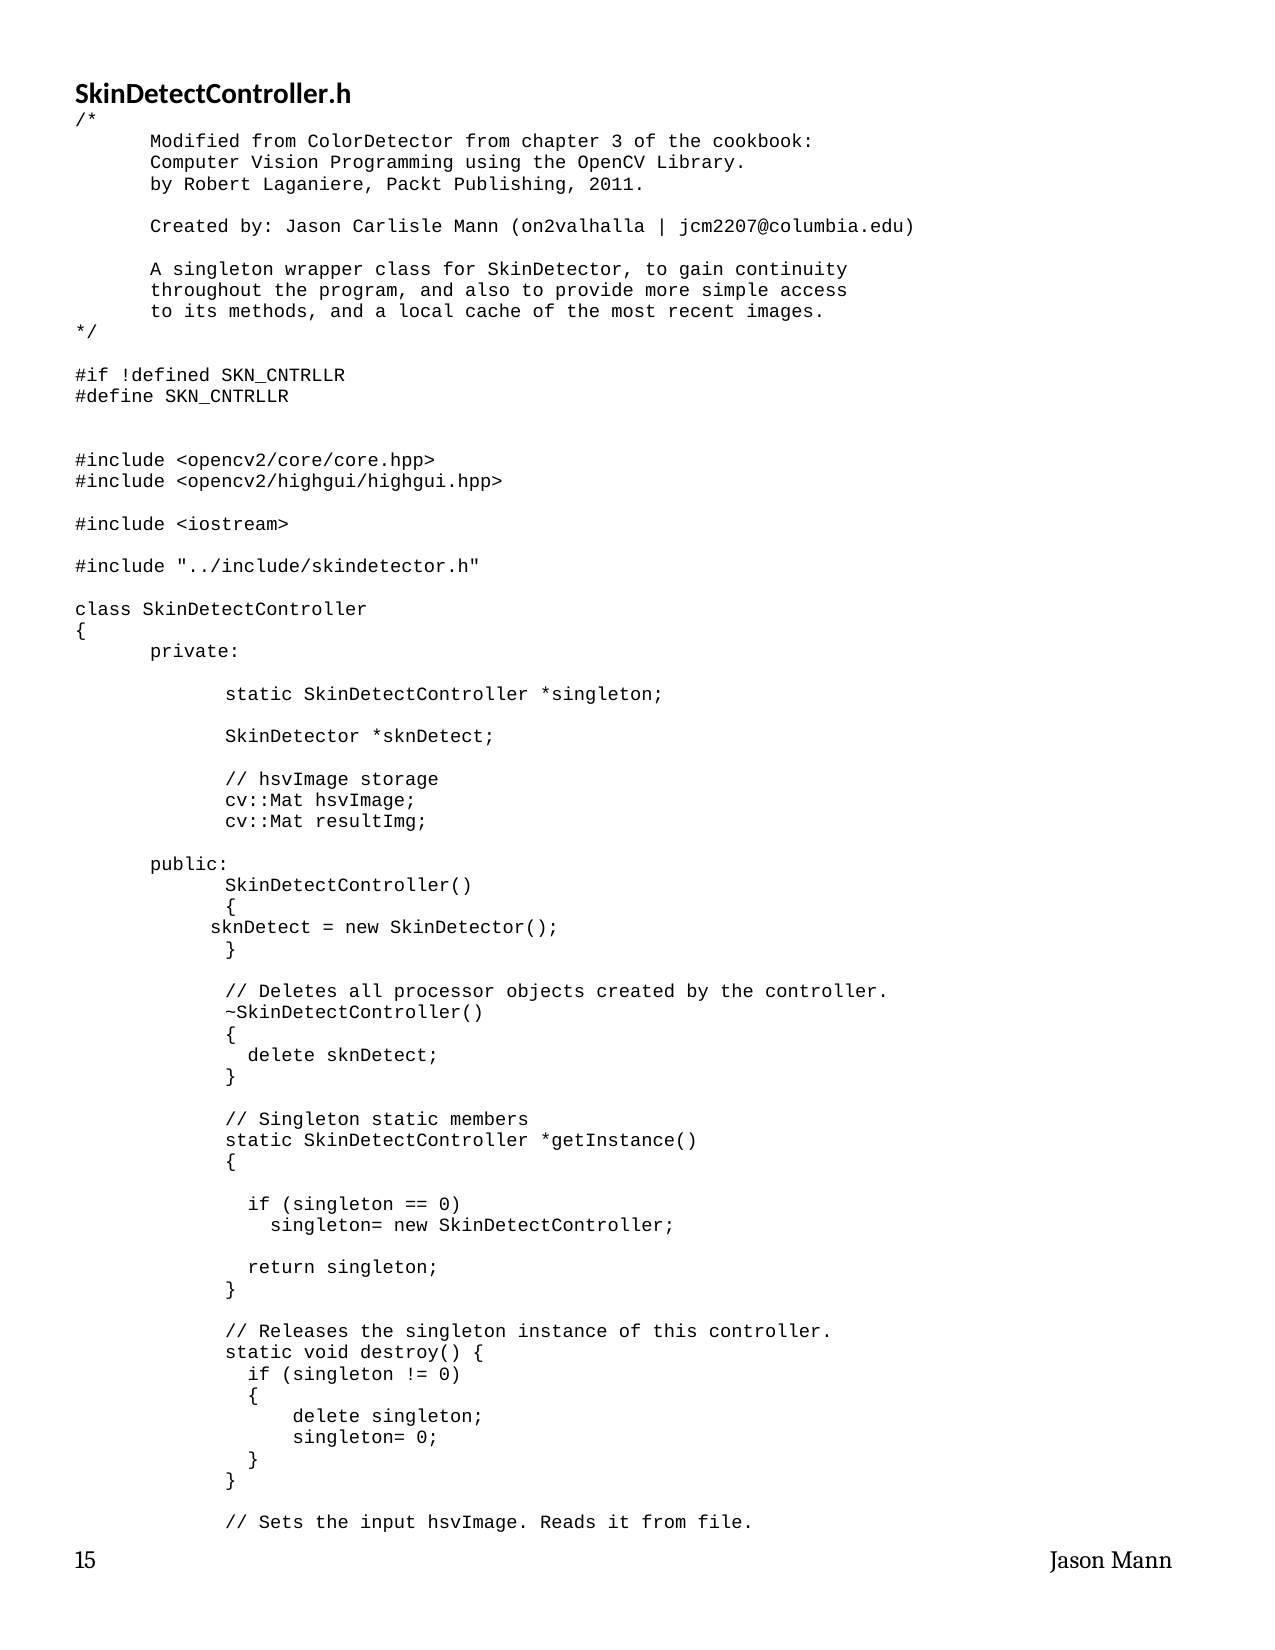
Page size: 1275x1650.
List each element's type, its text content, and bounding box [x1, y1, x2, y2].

text static void destroy() { [75, 1343, 1200, 1364]
text { [75, 621, 1200, 642]
text #include <iostream> [75, 514, 1200, 536]
text // Sets the input hsvImage. Reads it from file. [75, 1513, 1200, 1534]
text delete sknDetect; [75, 1046, 1200, 1067]
text return singleton; [75, 1258, 1200, 1279]
text Created by: Jason Carlisle Mann (on2valhalla | jcm2207@columbia.edu) [75, 217, 1200, 238]
text } [75, 1449, 1200, 1471]
text { [75, 1024, 1200, 1046]
text to its methods, and a local cache of the most recent images. [75, 302, 1200, 323]
text delete singleton; [75, 1407, 1200, 1428]
text static SkinDetectController *singleton; [75, 684, 1200, 706]
text // Singleton static members [75, 1109, 1200, 1131]
text by Robert Laganiere, Packt Publishing, 2011. [75, 174, 1200, 196]
text Computer Vision Programming using the OpenCV Library. [75, 153, 1200, 174]
text } [75, 939, 1200, 961]
text } [75, 1471, 1200, 1492]
text singleton= 0; [75, 1428, 1200, 1449]
text } [75, 1067, 1200, 1088]
text if (singleton != 0) [75, 1364, 1200, 1386]
text singleton= new SkinDetectController; [75, 1216, 1200, 1237]
text { [75, 1386, 1200, 1407]
text } [75, 1279, 1200, 1301]
text class SkinDetectController [75, 599, 1200, 621]
text public: [75, 854, 1200, 876]
text // hsvImage storage [75, 769, 1200, 791]
text SkinDetector *sknDetect; [75, 727, 1200, 748]
text /* [75, 111, 1200, 132]
text // Releases the singleton instance of this controller. [75, 1322, 1200, 1343]
text #include "../include/skindetector.h" [75, 557, 1200, 578]
text A singleton wrapper class for SkinDetector, to gain continuity [75, 259, 1200, 281]
text #include <opencv2/highgui/highgui.hpp> [75, 472, 1200, 493]
text #if !defined SKN_CNTRLLR [75, 366, 1200, 387]
text #define SKN_CNTRLLR [75, 387, 1200, 408]
text if (singleton == 0) [75, 1194, 1200, 1216]
text private: [75, 642, 1200, 663]
text sknDetect = new SkinDetector(); [75, 918, 1200, 939]
text SkinDetectController() [75, 876, 1200, 897]
text */ [75, 323, 1200, 344]
text ~SkinDetectController() [75, 1003, 1200, 1024]
text { [75, 1152, 1200, 1173]
text cv::Mat resultImg; [75, 812, 1200, 833]
text Modified from ColorDetector from chapter 3 of the cookbook: [75, 132, 1200, 153]
text SkinDetectController.h [75, 75, 1200, 111]
text cv::Mat hsvImage; [75, 791, 1200, 812]
text throughout the program, and also to provide more simple access [75, 281, 1200, 302]
text #include <opencv2/core/core.hpp> [75, 451, 1200, 472]
text static SkinDetectController *getInstance() [75, 1131, 1200, 1152]
text { [75, 897, 1200, 918]
text // Deletes all processor objects created by the controller. [75, 982, 1200, 1003]
